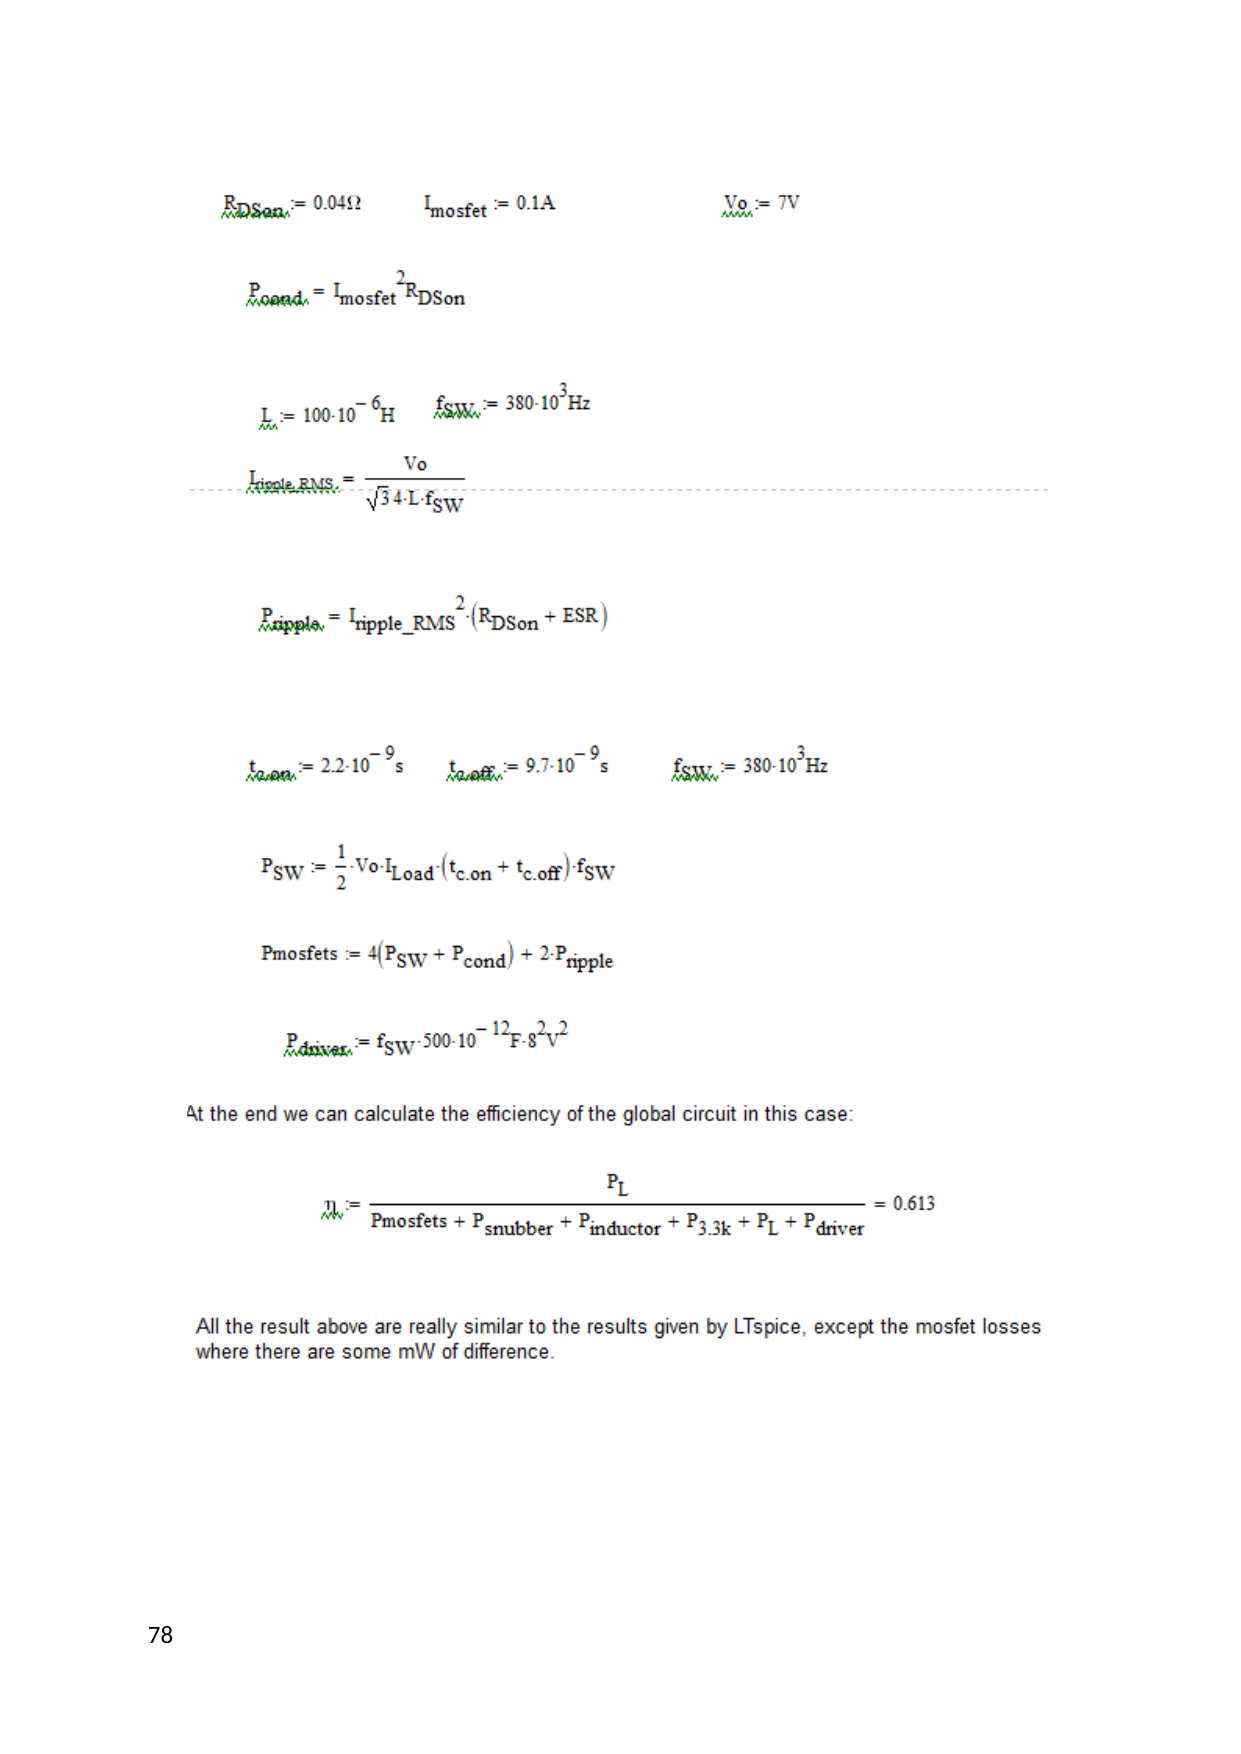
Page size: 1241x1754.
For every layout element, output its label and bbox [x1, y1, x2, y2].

picture [187, 147, 1053, 1376]
